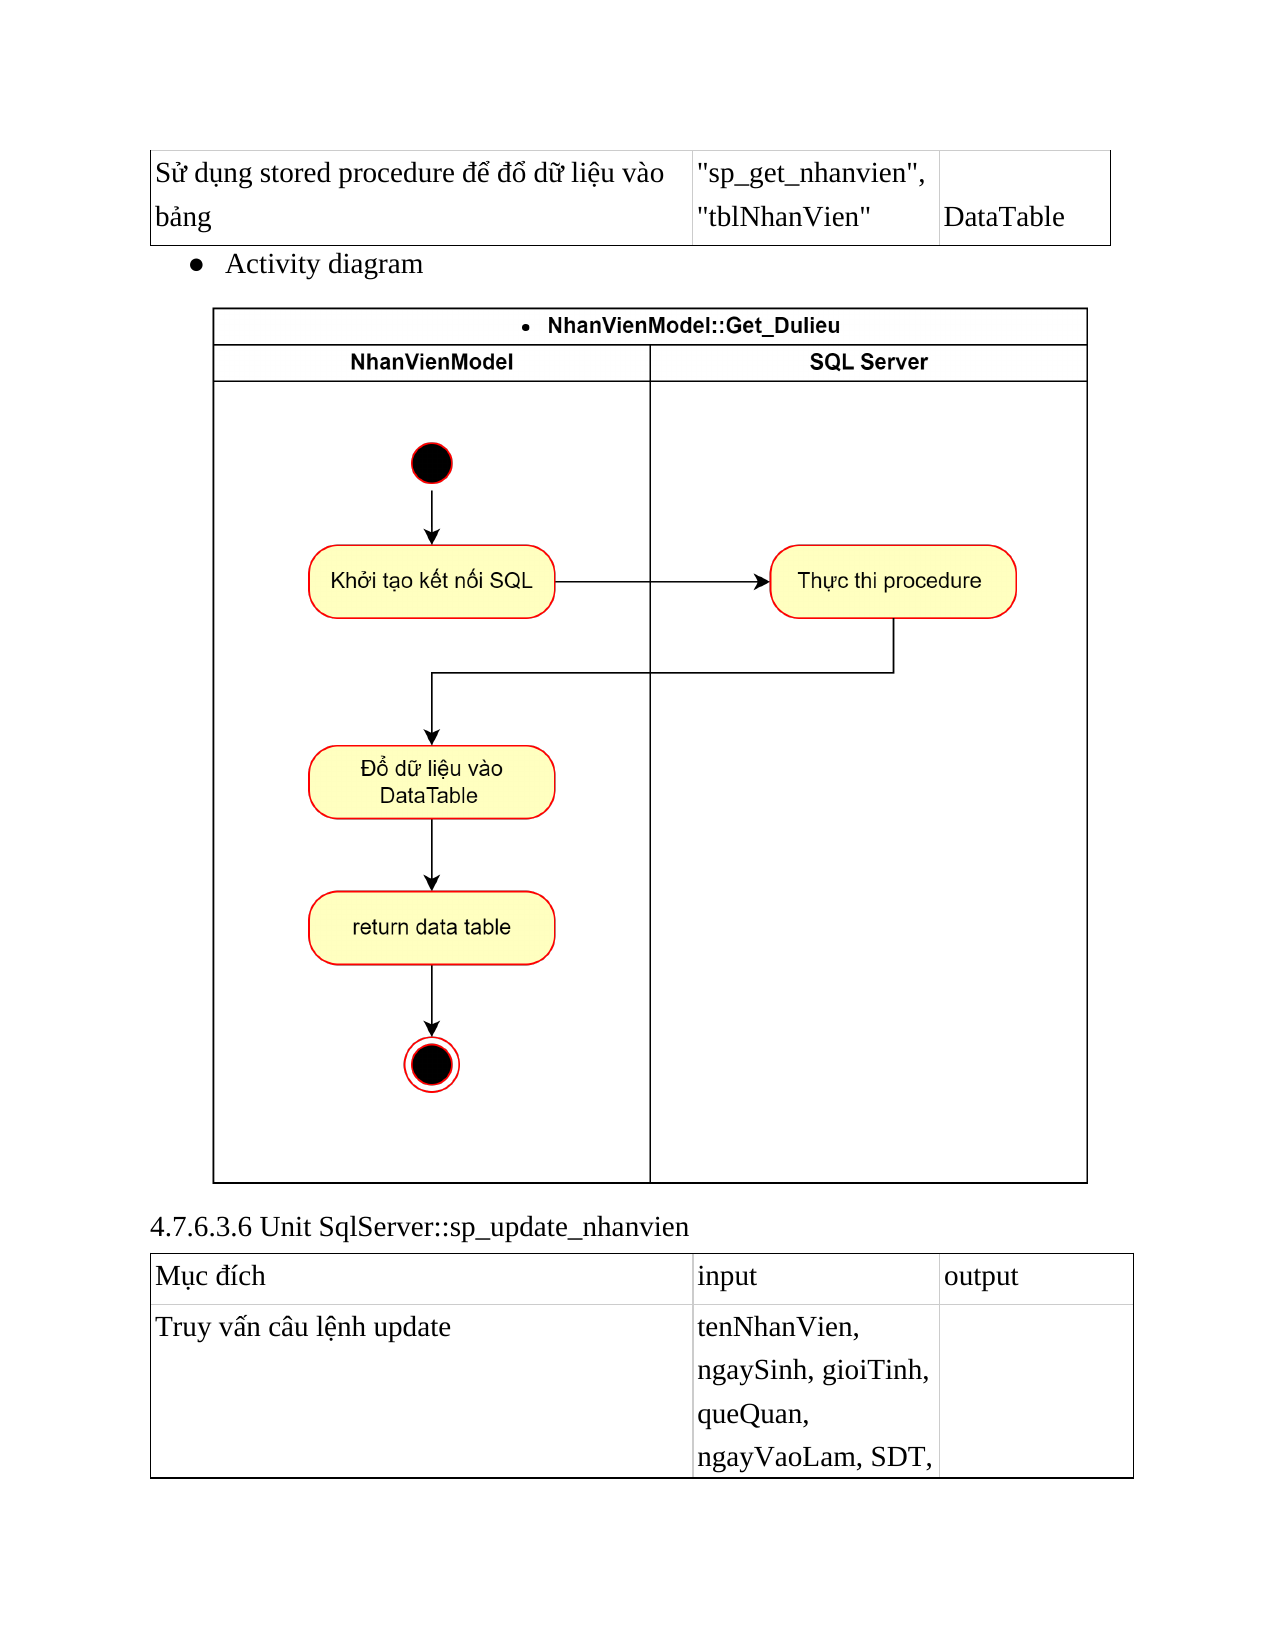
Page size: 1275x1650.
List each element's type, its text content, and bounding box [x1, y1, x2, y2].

subtitle 4.7.6.3.6 Unit SqlServer::sp_update_nhanvien [150, 1209, 1125, 1242]
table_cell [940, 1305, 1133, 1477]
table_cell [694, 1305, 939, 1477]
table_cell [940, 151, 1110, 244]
list Activity diagram [187, 246, 1125, 279]
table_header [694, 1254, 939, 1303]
picture [194, 289, 1108, 1202]
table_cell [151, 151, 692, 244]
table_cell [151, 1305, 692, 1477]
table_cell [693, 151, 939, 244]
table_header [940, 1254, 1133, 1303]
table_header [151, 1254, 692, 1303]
